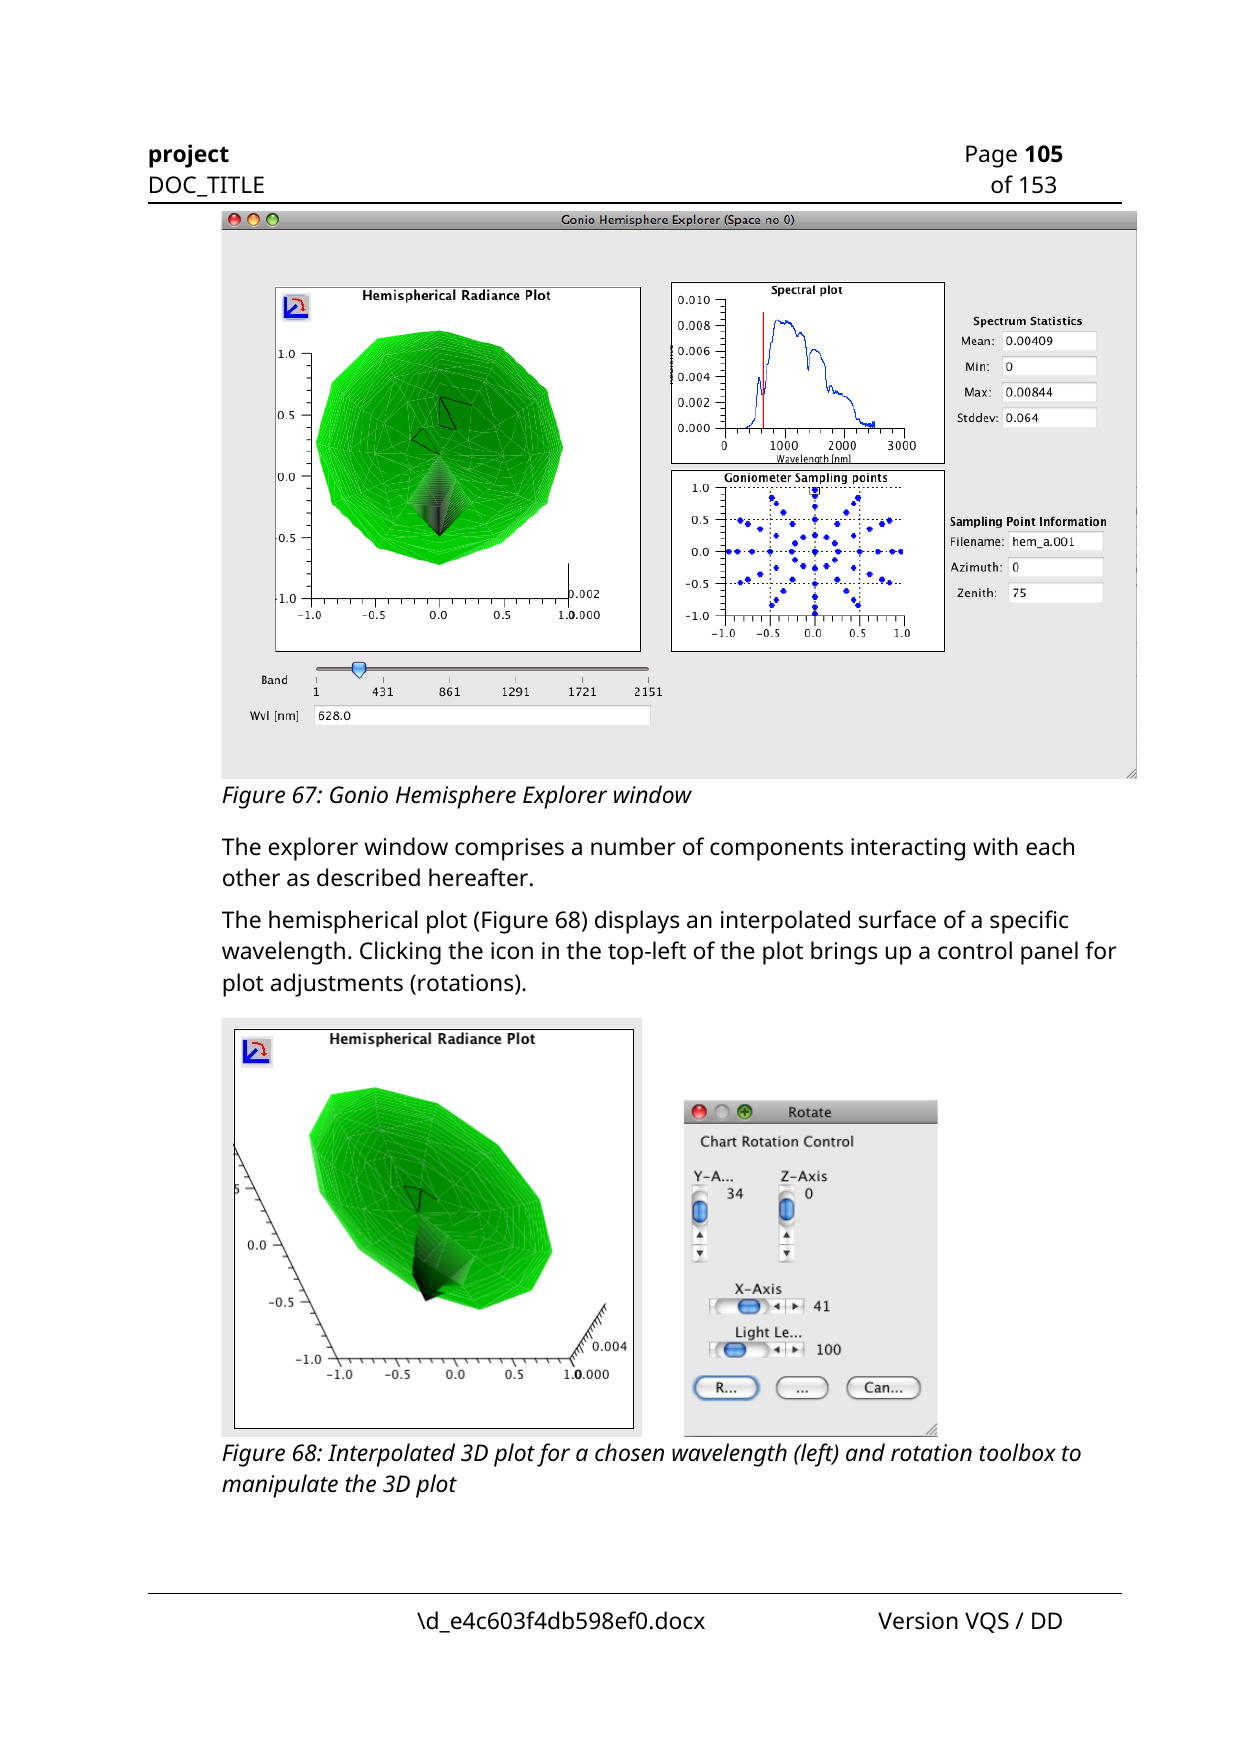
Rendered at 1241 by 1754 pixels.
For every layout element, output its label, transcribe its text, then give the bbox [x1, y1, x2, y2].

picture [221, 1018, 643, 1437]
text The explorer window comprises a number of components interacting with each other as described hereafter. [222, 831, 1122, 894]
picture [683, 1100, 938, 1437]
picture [221, 211, 1137, 779]
